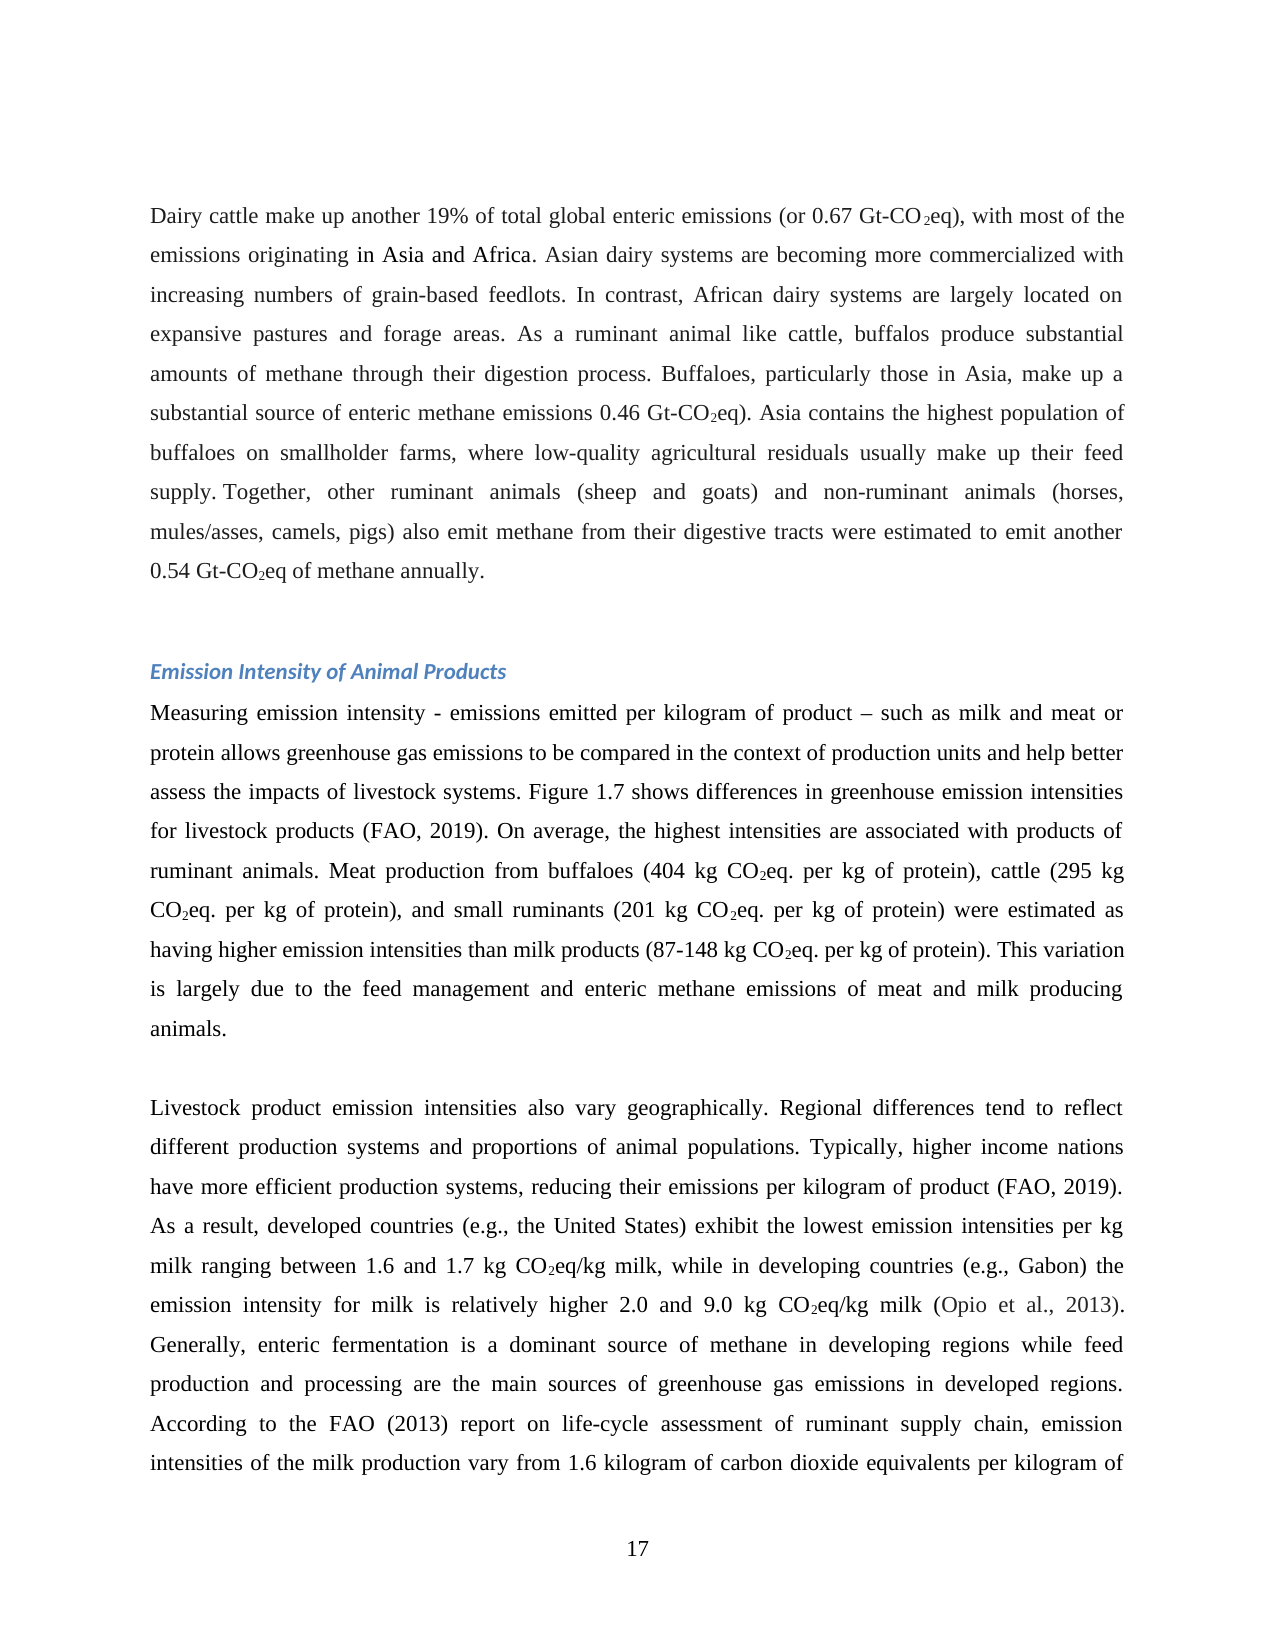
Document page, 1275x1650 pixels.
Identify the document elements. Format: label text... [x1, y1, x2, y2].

text Measuring emission intensity - emissions emitted per kilogram of product – such as milk and meat or protein allows greenhouse gas emissions to be compared in the context of production units and help better assess the impacts of livestock systems. Figure 1.7 shows differences in greenhouse emission intensities for livestock products (FAO, 2019). On average, the highest intensities are associated with products of ruminant animals. Meat production from buffaloes (404 kg CO2eq. per kg of protein), cattle (295 kg CO2eq. per kg of protein), and small ruminants (201 kg CO2eq. per kg of protein) were estimated as having higher emission intensities than milk products (87-148 kg CO2eq. per kg of protein). This variation is largely due to the feed management and enteric methane emissions of meat and milk producing animals. [150, 699, 1125, 1041]
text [150, 1094, 1125, 1476]
subtitle Emission Intensity of Animal Products [150, 657, 1125, 685]
text Dairy cattle make up another 19% of total global enteric emissions (or 0.67 Gt-CO2eq), with most of the emissions originating in Asia and Africa. Asian dairy systems are becoming more commercialized with increasing numbers of grain-based feedlots. In contrast, African dairy systems are largely located on expansive pastures and forage areas. As a ruminant animal like cattle, buffalos produce substantial amounts of methane through their digestion process. Buffaloes, particularly those in Asia, make up a substantial source of enteric methane emissions 0.46 Gt-CO2eq). Asia contains the highest population of buffaloes on smallholder farms, where low-quality agricultural residuals usually make up their feed supply. Together, other ruminant animals (sheep and goats) and non-ruminant animals (horses, mules/asses, camels, pigs) also emit methane from their digestive tracts were estimated to emit another 0.54 Gt-CO2eq of methane annually. [150, 202, 1125, 584]
